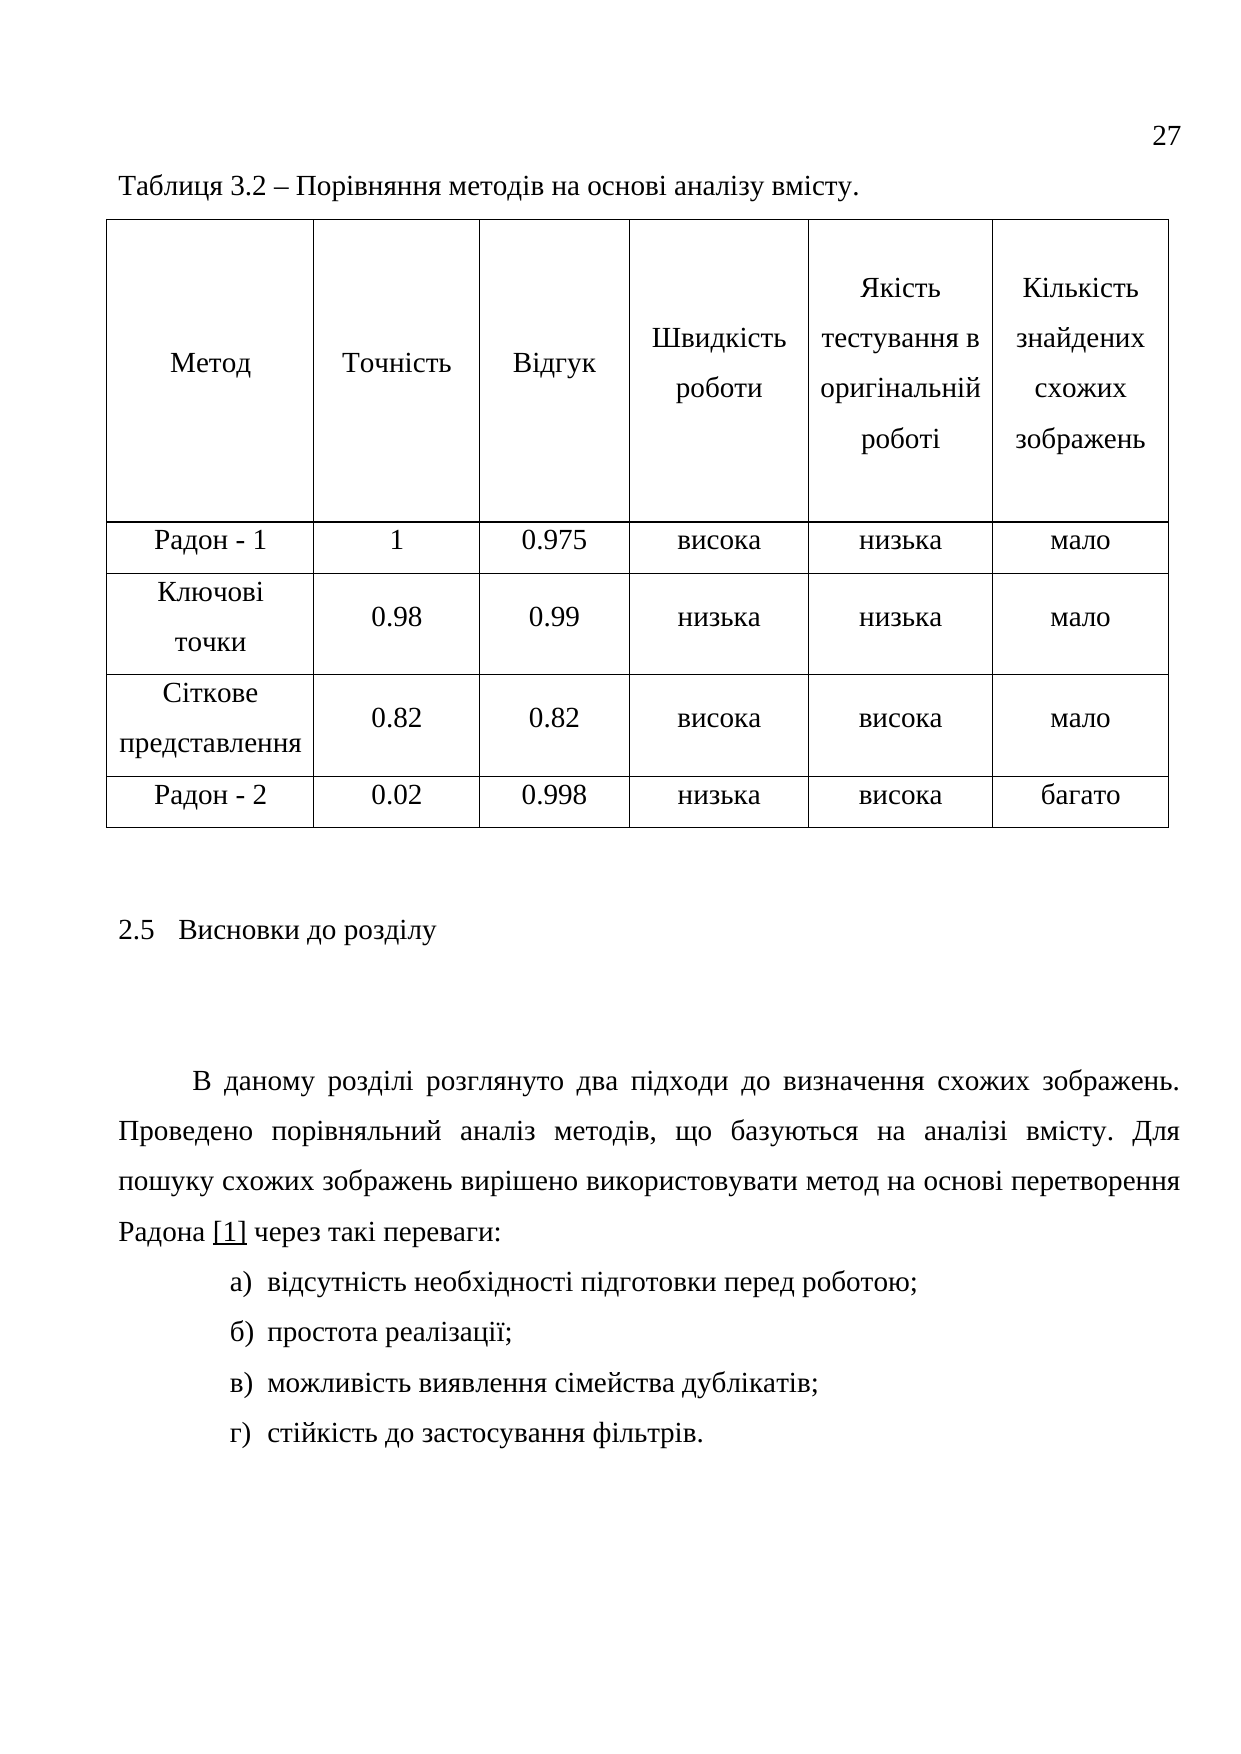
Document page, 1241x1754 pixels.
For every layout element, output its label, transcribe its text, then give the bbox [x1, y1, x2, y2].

table_header Точність [314, 220, 479, 521]
table_cell Сіткове представлення [107, 675, 313, 776]
list стійкість до застосування фільтрів. [229, 1415, 1181, 1449]
table_cell низька [630, 777, 808, 827]
subtitle Висновки до розділу [118, 912, 1181, 946]
table_cell мало [993, 574, 1168, 674]
table_cell висока [809, 675, 992, 776]
table_header Метод [107, 220, 313, 521]
table_cell мало [993, 523, 1168, 573]
list відсутність необхідності підготовки перед роботою; [229, 1264, 1181, 1298]
table_header Кількість знайдених схожих зображень [993, 220, 1168, 521]
table_header Відгук [480, 220, 629, 521]
table_cell низька [630, 574, 808, 674]
table_cell 0.975 [480, 523, 629, 573]
table_cell 0.998 [480, 777, 629, 827]
list простота реалізації; [229, 1314, 1181, 1348]
table_cell 0.82 [314, 675, 479, 776]
table_cell 0.02 [314, 777, 479, 827]
table_cell Радон - 1 [107, 523, 313, 573]
table_cell мало [993, 675, 1168, 776]
table_cell низька [809, 574, 992, 674]
text Таблиця 3.2 – Порівняння методів на основі аналізу вмісту. [118, 168, 1181, 202]
table_header Якість тестування в оригінальній роботі [809, 220, 992, 521]
table_cell 0.99 [480, 574, 629, 674]
table_cell 0.98 [314, 574, 479, 674]
table_cell Радон - 2 [107, 777, 313, 827]
table_cell висока [809, 777, 992, 827]
table_cell Ключові точки [107, 574, 313, 674]
table_cell 1 [314, 523, 479, 573]
table_cell багато [993, 777, 1168, 827]
table_cell висока [630, 523, 808, 573]
text В даному розділі розглянуто два підходи до визначення схожих зображень. Проведено порівняльний аналіз методів, що базуються на аналізі вмісту. Для пошуку схожих зображень вирішено використовувати метод на основі перетворення Радона [1] через такі переваги: [118, 1063, 1181, 1247]
table_cell висока [630, 675, 808, 776]
table_header Швидкість роботи [630, 220, 808, 521]
table_cell низька [809, 523, 992, 573]
list можливість виявлення сімейства дублікатів; [229, 1365, 1181, 1398]
table_cell 0.82 [480, 675, 629, 776]
